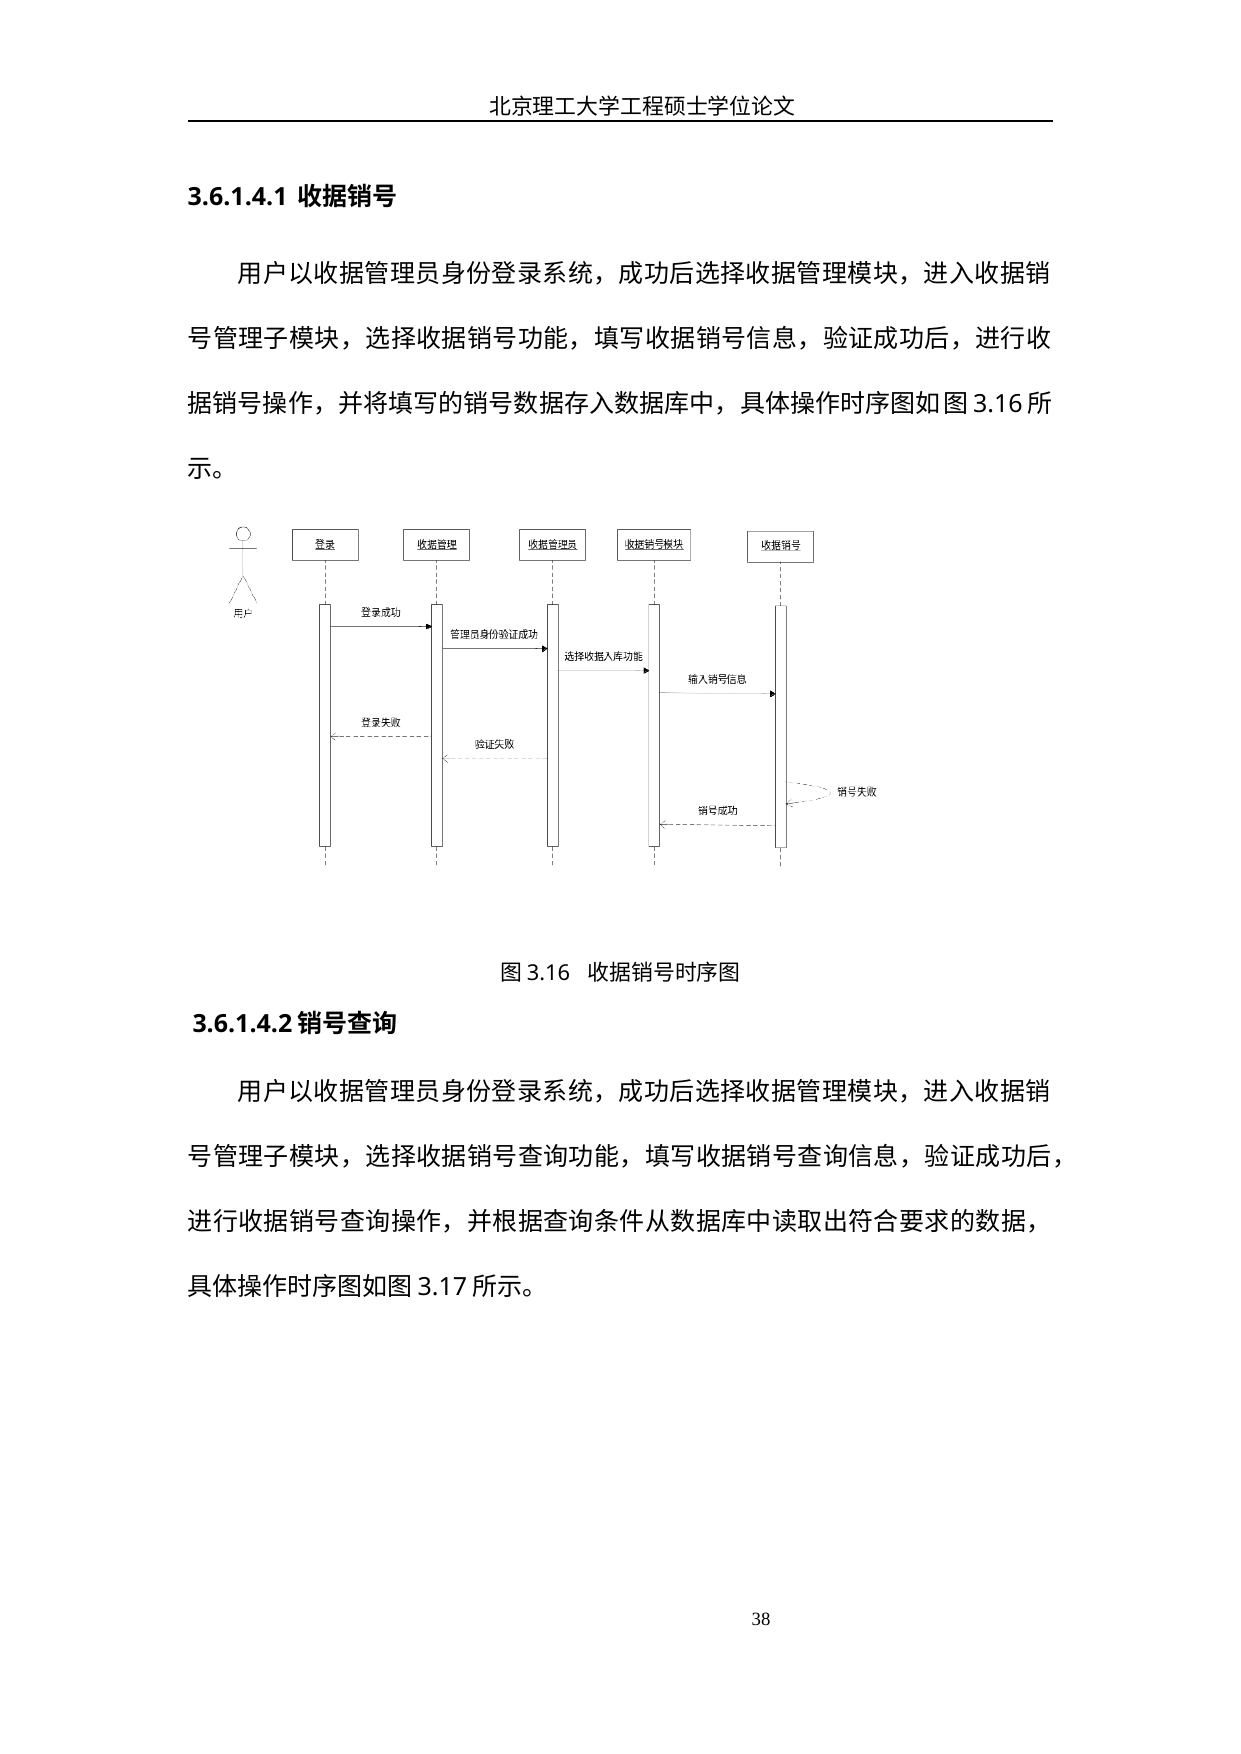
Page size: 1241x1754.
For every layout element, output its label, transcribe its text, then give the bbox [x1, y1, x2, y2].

list 收据销号时序图 [187, 954, 1053, 987]
text 用户以收据管理员身份登录系统，成功后选择收据管理模块，进入收据销号管理子模块，选择收据销号功能，填写收据销号信息，验证成功后，进行收据销号操作，并将填写的销号数据存入数据库中，具体操作时序图如图3.16所示。 [187, 239, 1053, 499]
subtitle 销号查询 [192, 989, 1053, 1054]
text 用户以收据管理员身份登录系统，成功后选择收据管理模块，进入收据销号管理子模块，选择收据销号查询功能，填写收据销号查询信息，验证成功后，进行收据销号查询操作，并根据查询条件从数据库中读取出符合要求的数据，具体操作时序图如图3.17所示。 [187, 1057, 1053, 1317]
subtitle 收据销号 [187, 162, 1053, 227]
